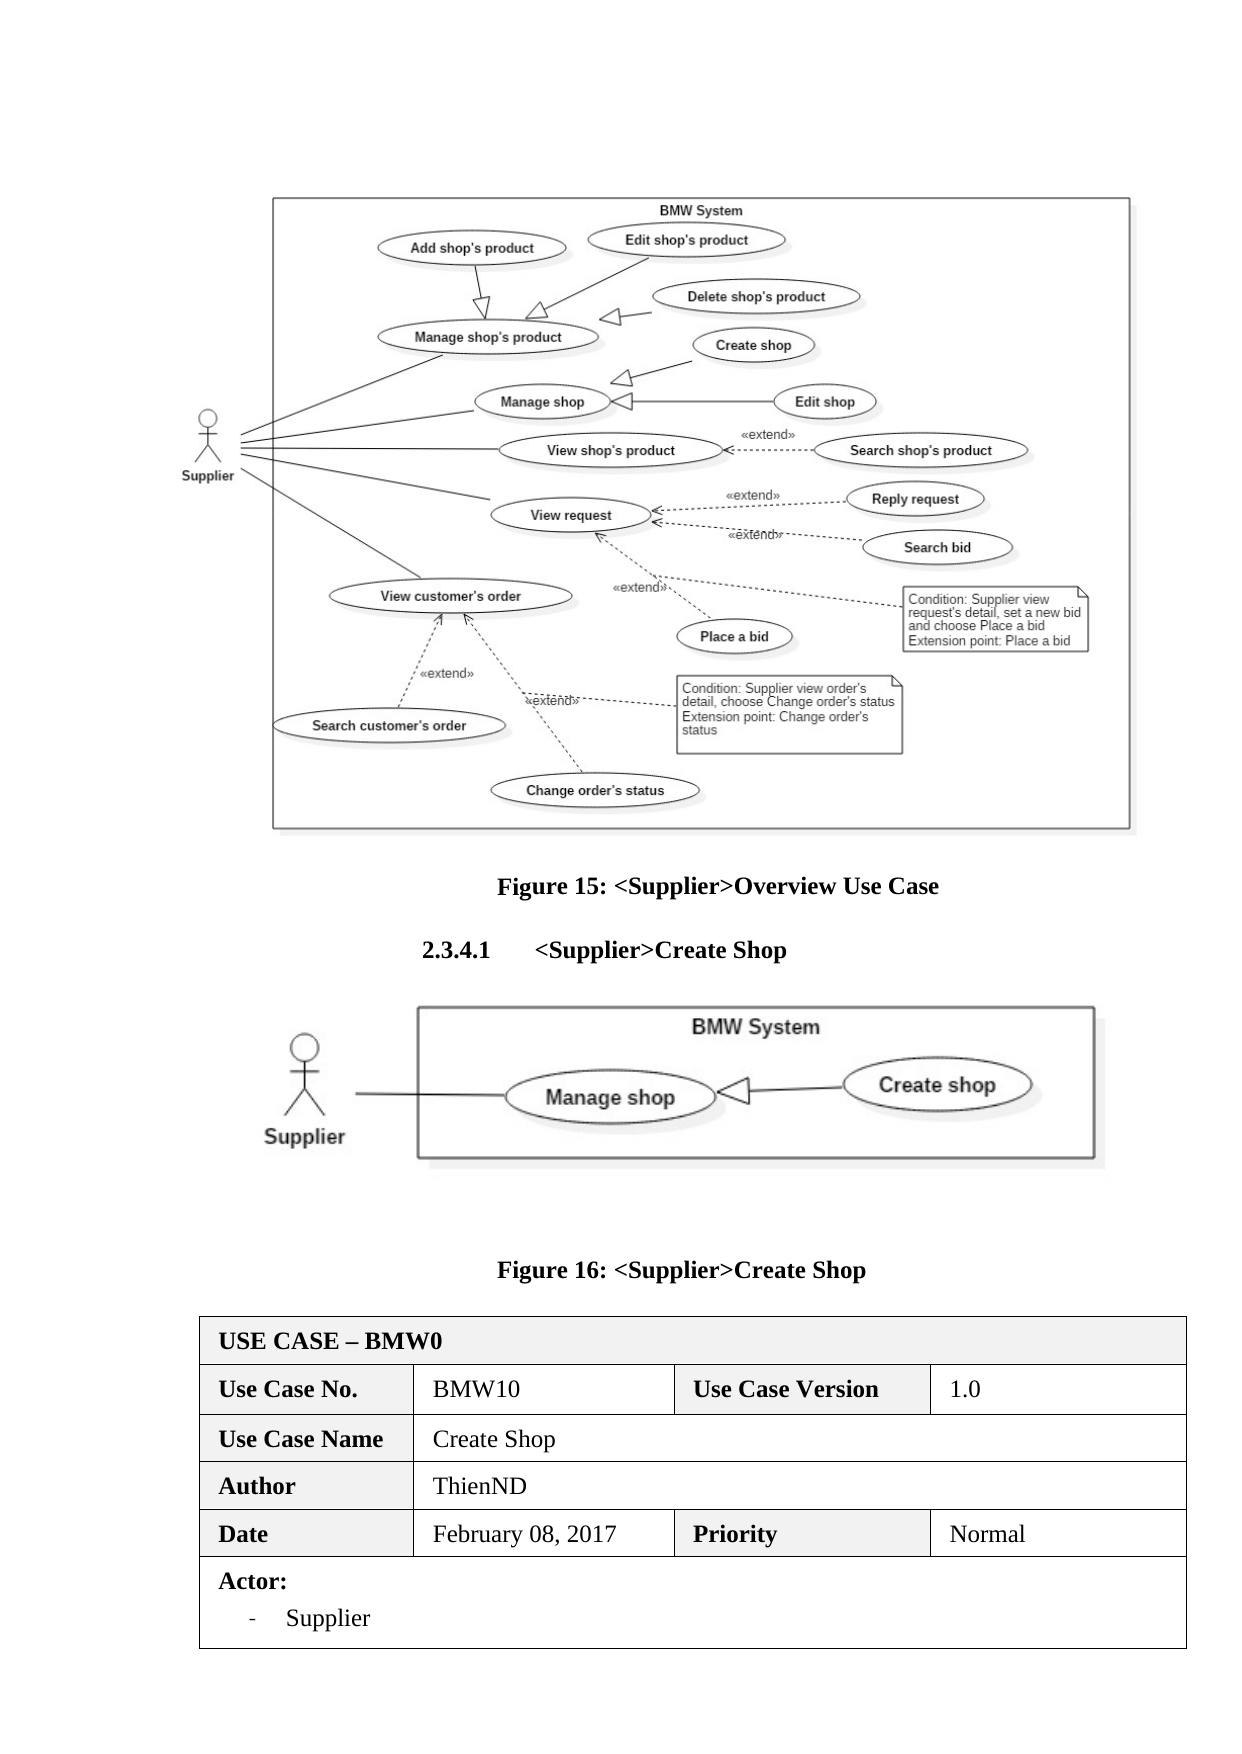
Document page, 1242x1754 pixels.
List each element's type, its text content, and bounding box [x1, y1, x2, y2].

text Figure 15: <Supplier>Overview Use Case [460, 169, 1200, 900]
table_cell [200, 1557, 1186, 1648]
table_cell Use Case Version [675, 1365, 930, 1414]
table_cell Author [200, 1462, 413, 1508]
table_cell Create Shop [414, 1415, 1186, 1461]
table_cell 1.0 [931, 1365, 1186, 1414]
table_cell ThienND [414, 1462, 1186, 1508]
table_cell BMW10 [414, 1365, 674, 1414]
table_cell Normal [931, 1510, 1186, 1556]
table_cell Use Case No. [200, 1365, 413, 1414]
table_header USE CASE – BMW0 [200, 1317, 1186, 1363]
text 2.3.4.1 <Supplier>Create Shop [385, 935, 1200, 964]
table_cell Use Case Name [200, 1415, 413, 1461]
table_cell February 08, 2017 [414, 1510, 674, 1556]
picture [166, 189, 1170, 869]
picture [240, 992, 1157, 1221]
table_cell Priority [675, 1510, 930, 1556]
table_cell Date [200, 1510, 413, 1556]
text Figure 16: <Supplier>Create Shop [460, 1255, 1200, 1284]
